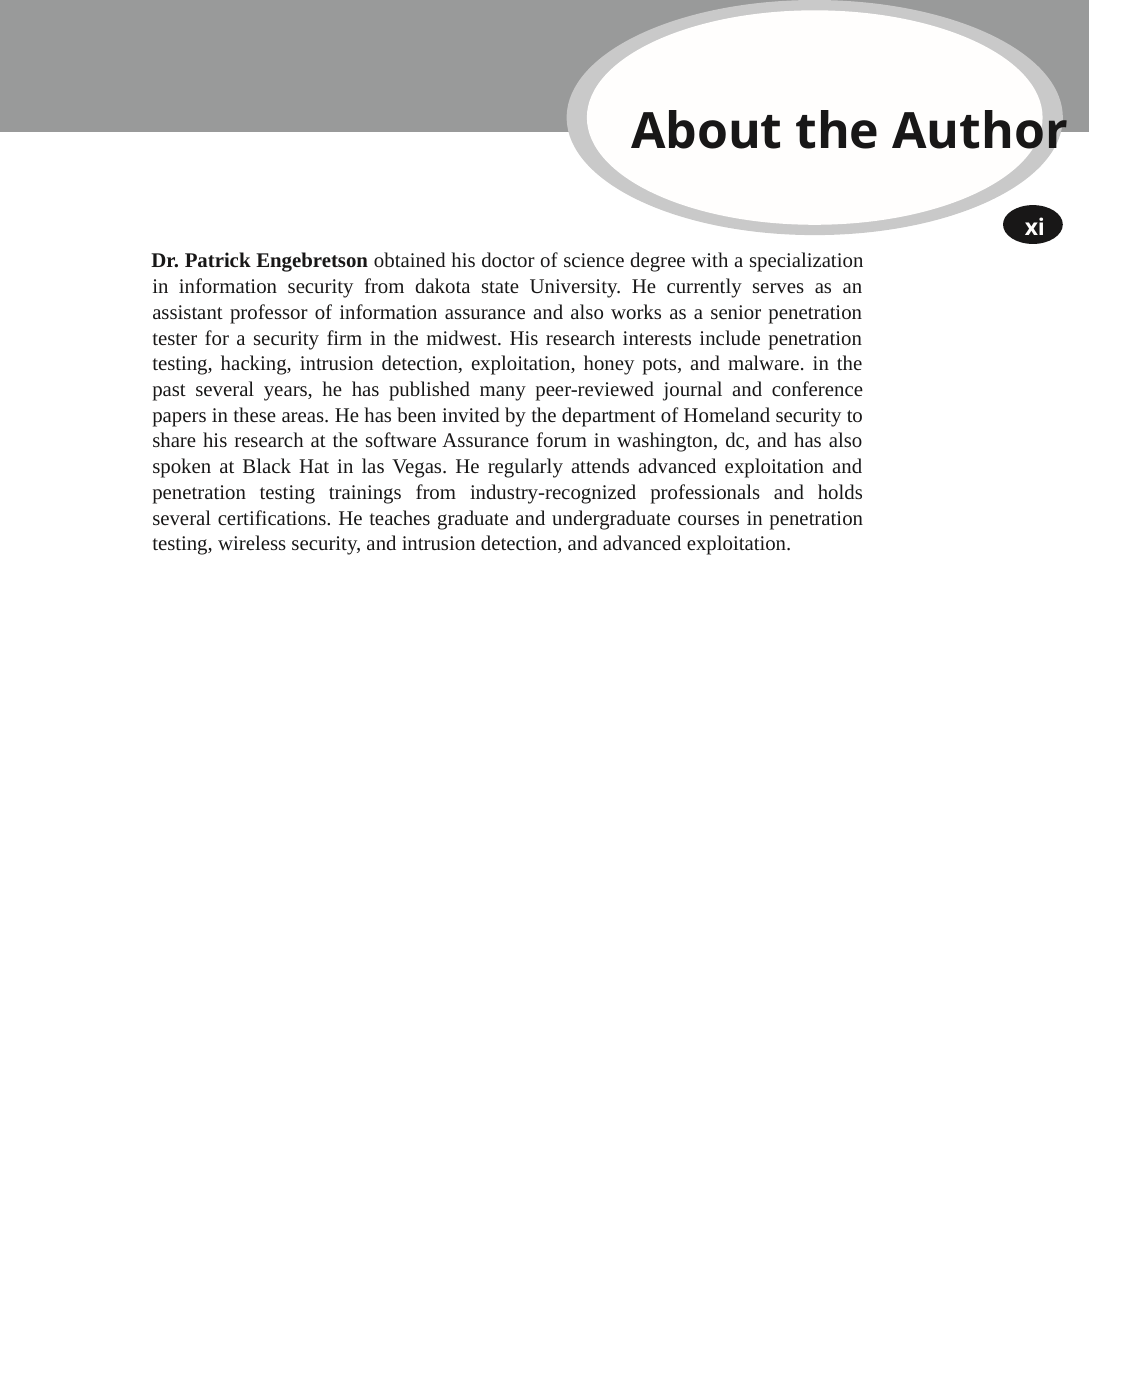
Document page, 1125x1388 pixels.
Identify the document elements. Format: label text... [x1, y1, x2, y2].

text Dr. Patrick Engebretson obtained his doctor of science degree with a specialization in information security from dakota state University. He currently serves as an assistant professor of information assurance and also works as a senior penetration tester for a security firm in the midwest. His research interests include penetration testing, hacking, intrusion detection, exploitation, honey pots, and malware. in the past several years, he has published many peer-reviewed journal and conference papers in these areas. He has been invited by the department of Homeland security to share his research at the software Assurance forum in washington, dc, and has also spoken at Black Hat in las Vegas. He regularly attends advanced exploitation and penetration testing trainings from industry-recognized professionals and holds several certifications. He teaches graduate and undergraduate courses in penetration testing, wireless security, and intrusion detection, and advanced exploitation. [151, 132, 864, 555]
